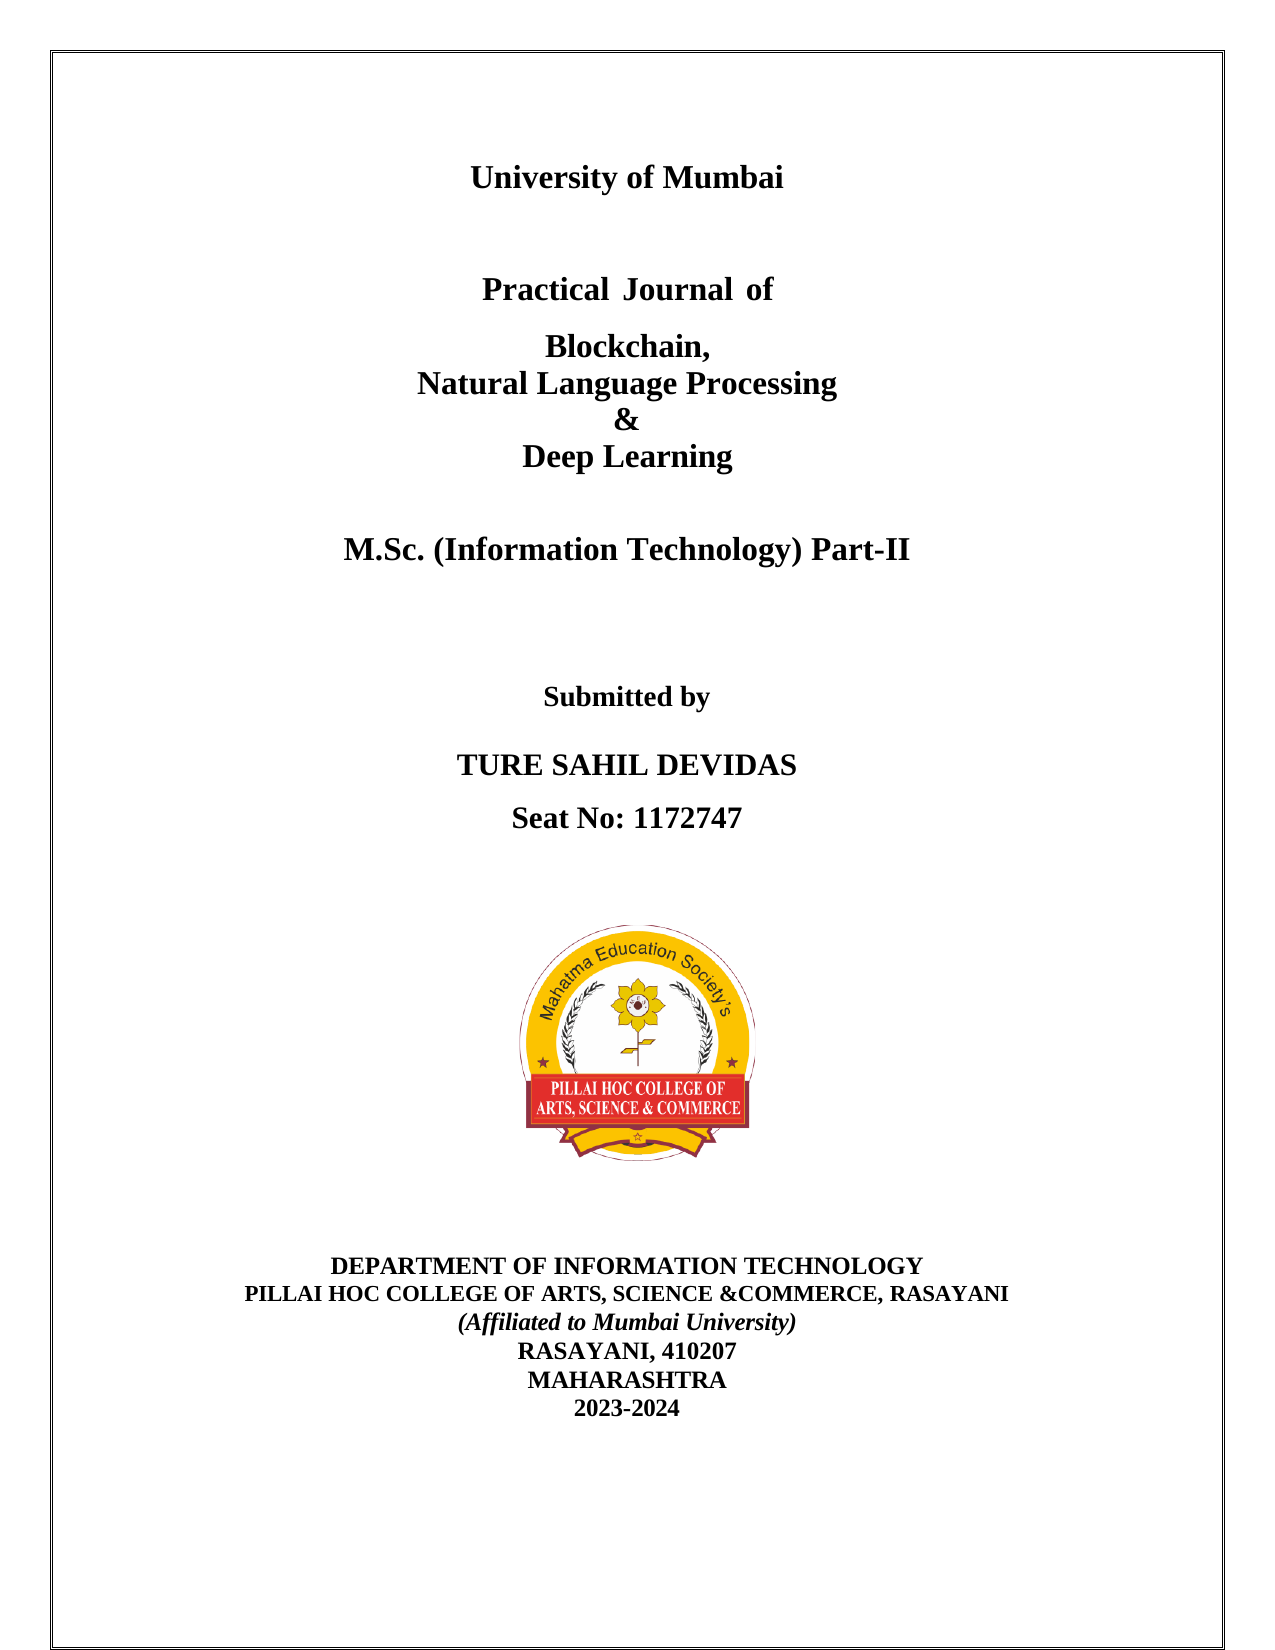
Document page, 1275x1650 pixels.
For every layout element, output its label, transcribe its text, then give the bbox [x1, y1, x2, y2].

text University of Mumbai [408, 157, 846, 196]
text M.Sc. (Information Technology) Part-II [136, 529, 1118, 567]
text (Affiliated to Mumbai University) RASAYANI, 410207 MAHARASHTRA [433, 1307, 822, 1394]
text TURE SAHIL DEVIDAS Seat No: 1172747 [432, 747, 822, 835]
text Practical Journal of Blockchain, [408, 250, 847, 365]
text Deep Learning [136, 438, 1118, 475]
text Submitted by [408, 679, 846, 713]
text Natural Language Processing & [408, 365, 847, 438]
text 2023-2024 [135, 1394, 1118, 1422]
text DEPARTMENT OF INFORMATION TECHNOLOGY [136, 1251, 1118, 1280]
text PILLAI HOC COLLEGE OF ARTS, SCIENCE &COMMERCE, RASAYANI [135, 1280, 1118, 1306]
picture [519, 925, 755, 1161]
